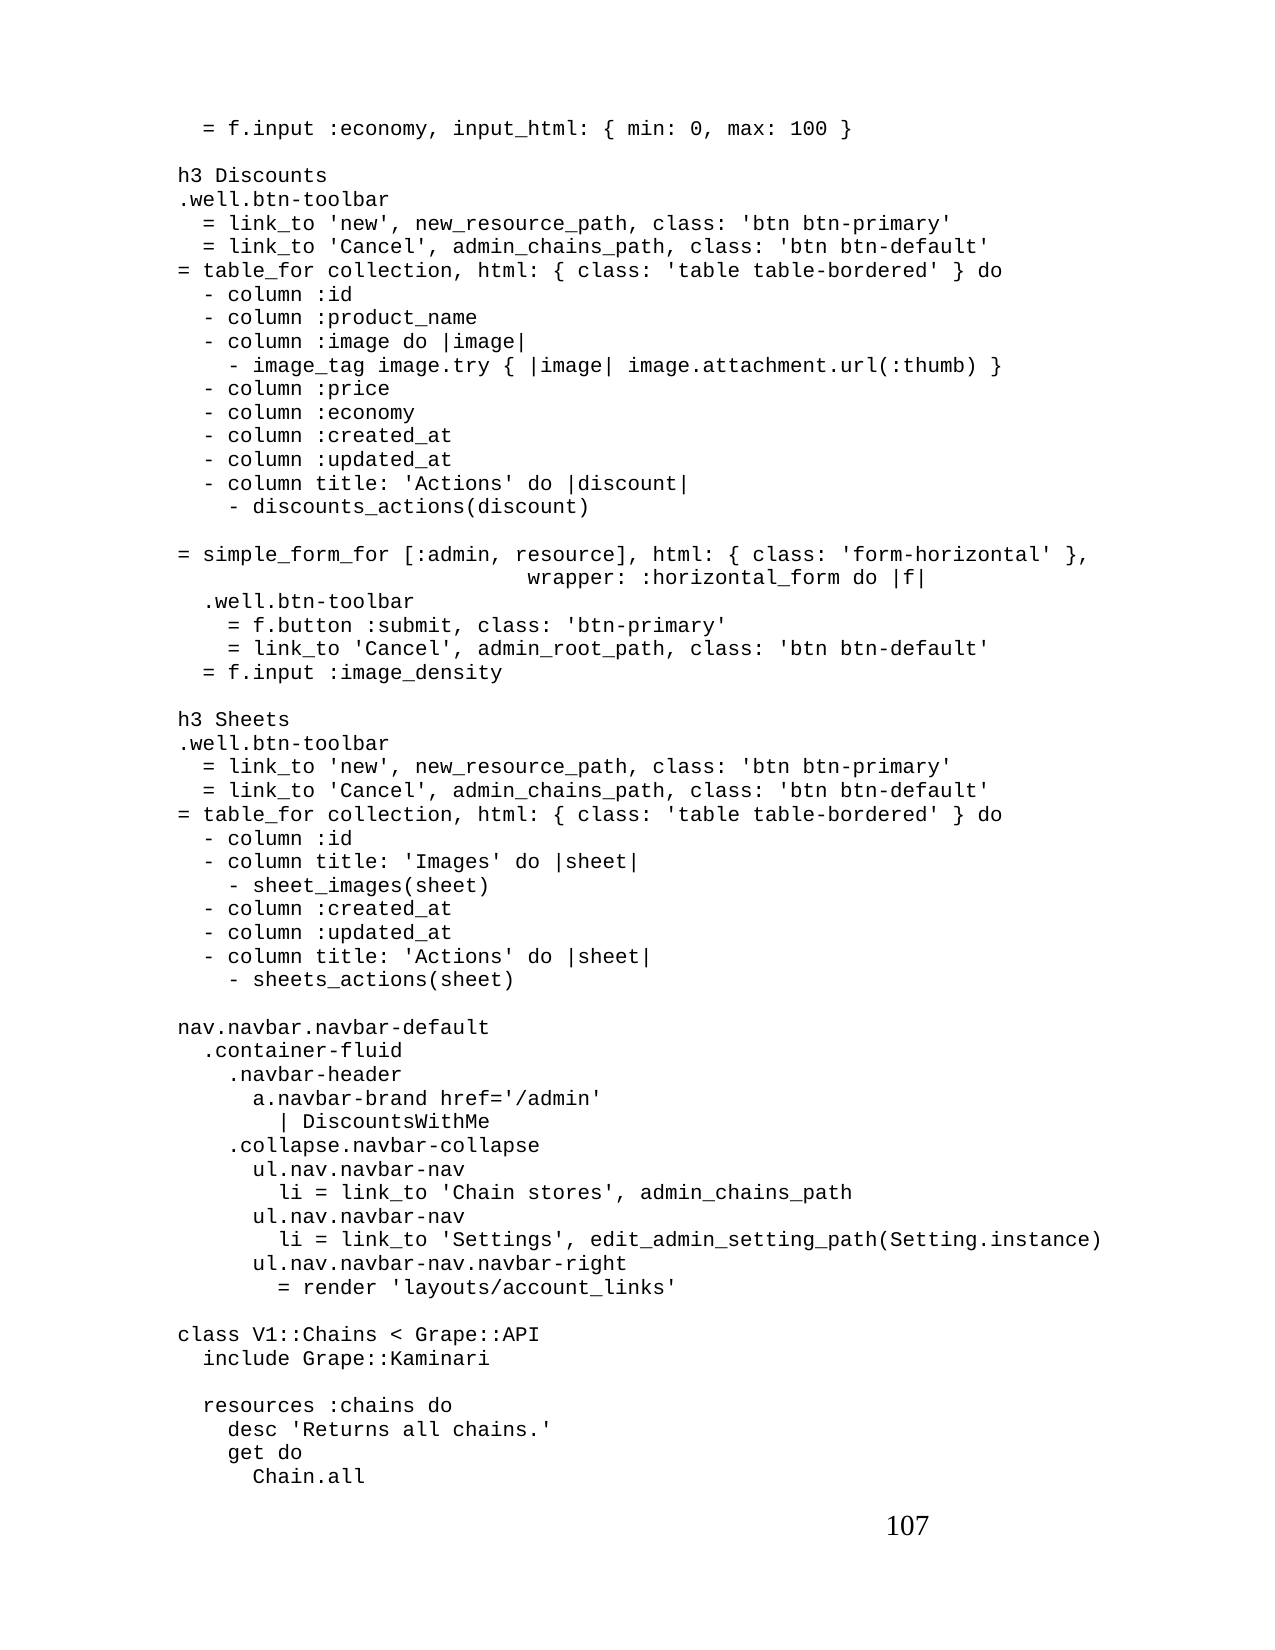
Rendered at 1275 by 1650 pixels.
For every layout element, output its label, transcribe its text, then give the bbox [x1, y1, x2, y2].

text - column :id [177, 827, 1186, 851]
text resources :chains do [177, 1395, 1186, 1419]
text .collapse.navbar-collapse [177, 1135, 1186, 1158]
text .well.btn-toolbar [177, 189, 1186, 213]
text .well.btn-toolbar [177, 591, 1186, 615]
text - column :economy [177, 402, 1186, 426]
text = simple_form_for [:admin, resource], html: { class: 'form-horizontal' }, [177, 544, 1186, 567]
text wrapper: :horizontal_form do |f| [177, 567, 1186, 591]
text ul.nav.navbar-nav [177, 1158, 1186, 1182]
text - column :updated_at [177, 449, 1186, 473]
text - sheet_images(sheet) [177, 875, 1186, 898]
text ul.nav.navbar-nav [177, 1206, 1186, 1229]
text - column title: 'Images' do |sheet| [177, 851, 1186, 875]
text - image_tag image.try { |image| image.attachment.url(:thumb) } [177, 354, 1186, 378]
text - column :image do |image| [177, 331, 1186, 354]
text - column :price [177, 378, 1186, 402]
text - sheets_actions(sheet) [177, 969, 1186, 993]
text desc 'Returns all chains.' [177, 1419, 1186, 1442]
text - column title: 'Actions' do |sheet| [177, 946, 1186, 969]
text - column title: 'Actions' do |discount| [177, 473, 1186, 496]
text include Grape::Kaminari [177, 1348, 1186, 1371]
text .well.btn-toolbar [177, 733, 1186, 757]
text h3 Sheets [177, 709, 1186, 733]
text = link_to 'Cancel', admin_root_path, class: 'btn btn-default' [177, 638, 1186, 662]
text = link_to 'new', new_resource_path, class: 'btn btn-primary' [177, 757, 1186, 780]
text - column :product_name [177, 307, 1186, 331]
text li = link_to 'Settings', edit_admin_setting_path(Setting.instance) [177, 1229, 1186, 1253]
text = f.button :submit, class: 'btn-primary' [177, 615, 1186, 638]
text .container-fluid [177, 1040, 1186, 1064]
text - column :id [177, 284, 1186, 307]
text li = link_to 'Chain stores', admin_chains_path [177, 1182, 1186, 1206]
text h3 Discounts [177, 165, 1186, 189]
text = link_to 'new', new_resource_path, class: 'btn btn-primary' [177, 213, 1186, 236]
text = table_for collection, html: { class: 'table table-bordered' } do [177, 804, 1186, 827]
text = f.input :economy, input_html: { min: 0, max: 100 } [177, 118, 1186, 142]
text class V1::Chains < Grape::API [177, 1324, 1186, 1348]
text ul.nav.navbar-nav.navbar-right [177, 1253, 1186, 1277]
text = link_to 'Cancel', admin_chains_path, class: 'btn btn-default' [177, 780, 1186, 804]
text nav.navbar.navbar-default [177, 1017, 1186, 1040]
text a.navbar-brand href='/admin' [177, 1088, 1186, 1111]
text = render 'layouts/account_links' [177, 1277, 1186, 1300]
text | DiscountsWithMe [177, 1111, 1186, 1135]
text = table_for collection, html: { class: 'table table-bordered' } do [177, 260, 1186, 284]
text Chain.all [177, 1466, 1186, 1489]
text get do [177, 1442, 1186, 1466]
text - column :created_at [177, 898, 1186, 922]
text - column :updated_at [177, 922, 1186, 946]
text .navbar-header [177, 1064, 1186, 1088]
text - discounts_actions(discount) [177, 496, 1186, 520]
text - column :created_at [177, 426, 1186, 449]
text = link_to 'Cancel', admin_chains_path, class: 'btn btn-default' [177, 236, 1186, 260]
text = f.input :image_density [177, 662, 1186, 686]
